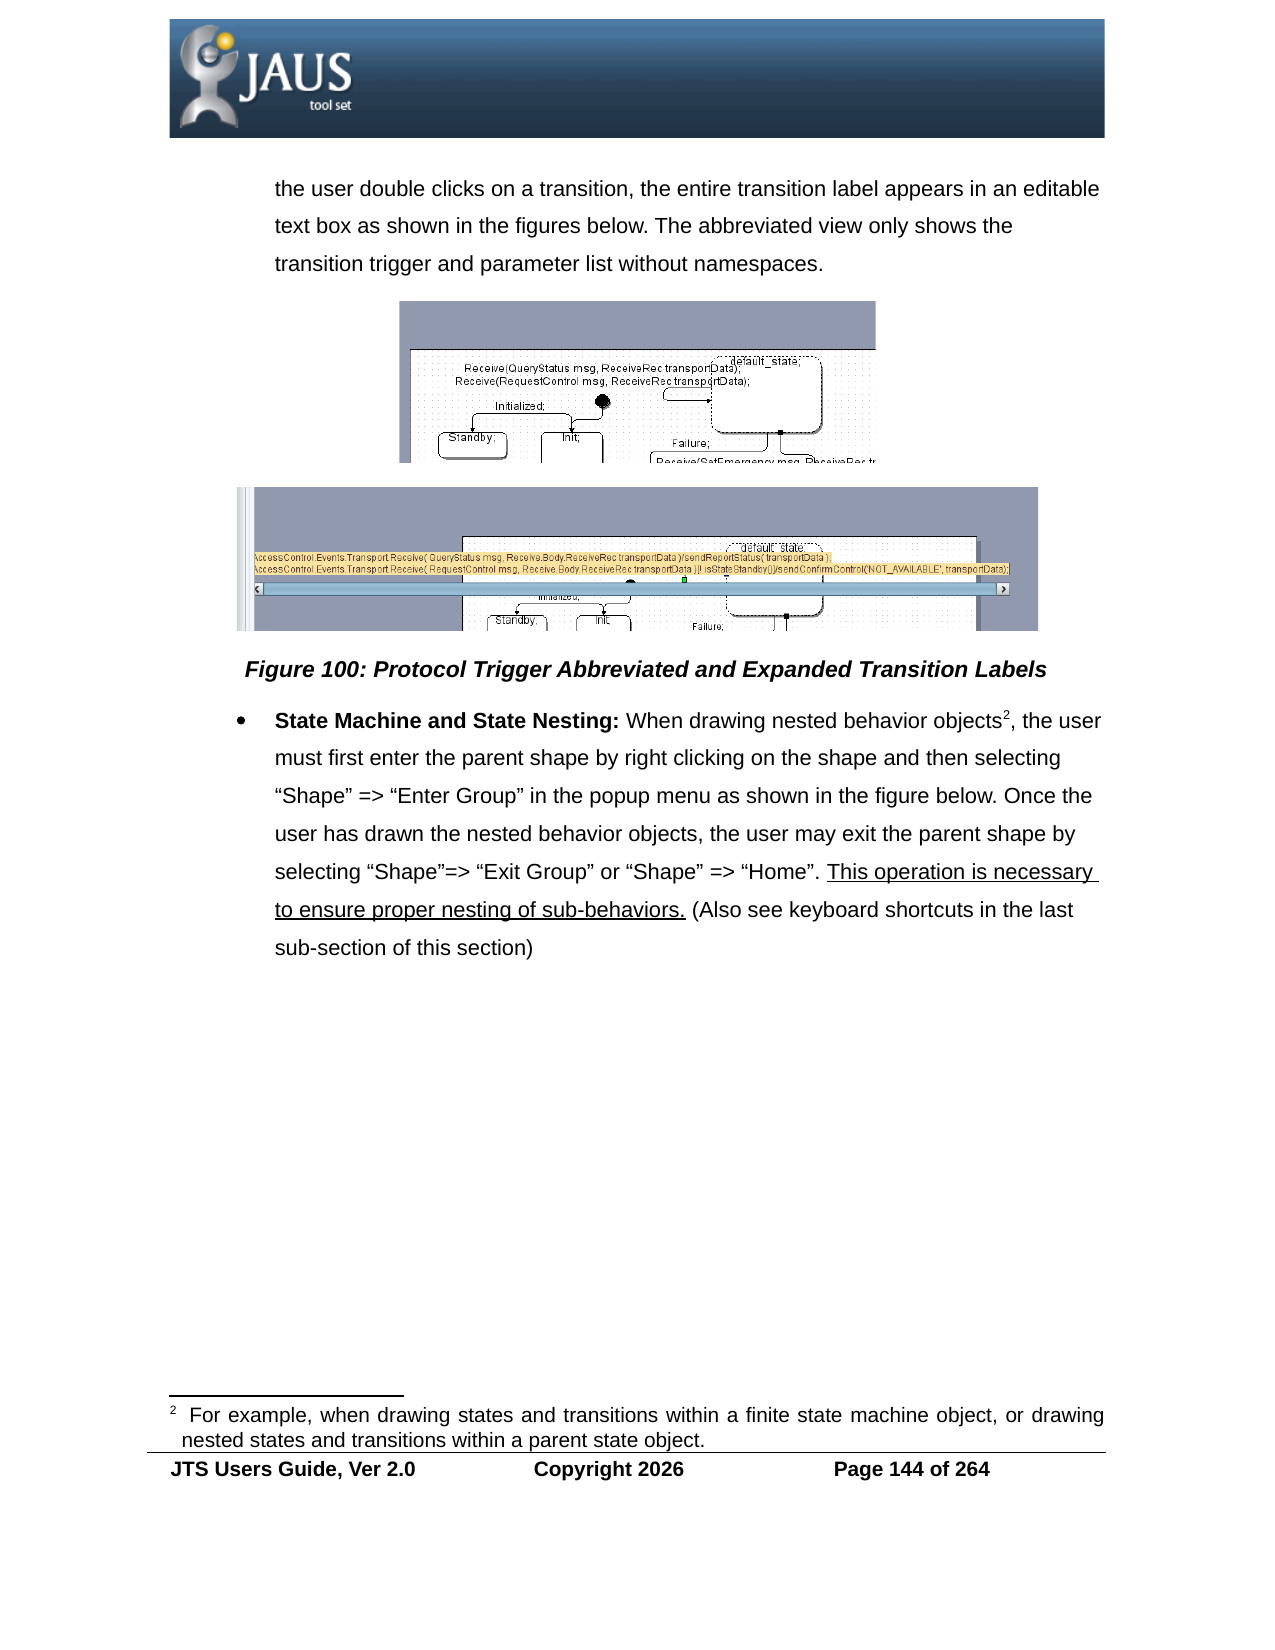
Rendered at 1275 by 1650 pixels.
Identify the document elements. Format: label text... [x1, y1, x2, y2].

text Figure 100: Protocol Trigger Abbreviated and Expanded Transition Labels [244, 655, 1106, 682]
picture [399, 301, 876, 463]
text State Machine and State Nesting: When drawing nested behavior objects, the user must first enter the parent shape by right clicking on the shape and then selecting “Shape” => “Enter Group” in the popup menu as shown in the figure below. Once the user has drawn the nested behavior objects, the user may exit the parent shape by selecting “Shape”=> “Exit Group” or “Shape” => “Home”. This operation is necessary to ensure proper nesting of sub-behaviors. (Also see keyboard shortcuts in the last sub-section of this section) [237, 707, 1106, 959]
picture [169, 19, 1105, 138]
picture [236, 487, 1039, 631]
